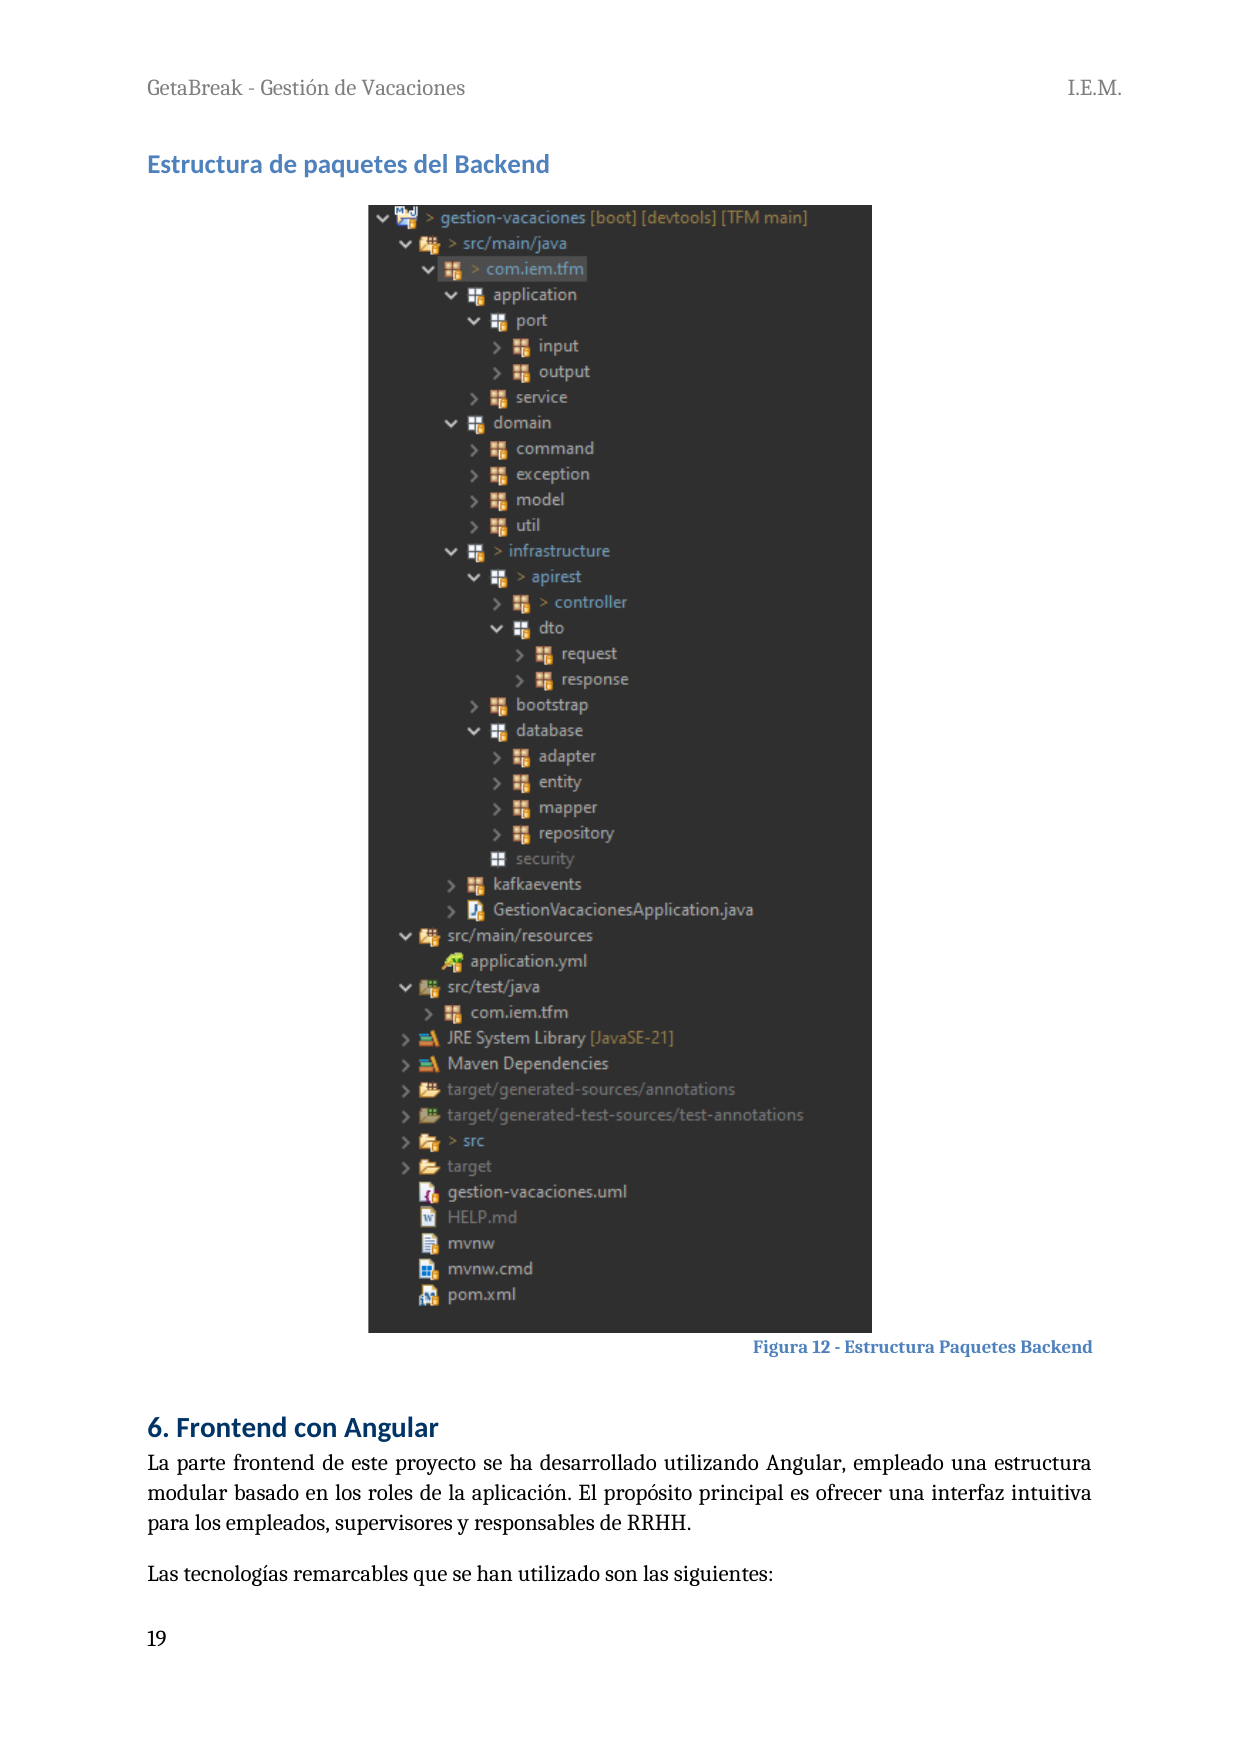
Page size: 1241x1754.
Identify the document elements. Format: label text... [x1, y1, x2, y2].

picture [368, 205, 872, 1333]
subtitle 6. Frontend con Angular [147, 1409, 1093, 1444]
text Las tecnologías remarcables que se han utilizado son las siguientes: [147, 1561, 1093, 1587]
text La parte frontend de este proyecto se ha desarrollado utilizando Angular, empleado una estructura modular basado en los roles de la aplicación. El propósito principal es ofrecer una interfaz intuitiva para los empleados, supervisores y responsables de RRHH. [147, 1449, 1093, 1536]
text Figura 12 - Estructura Paquetes Backend [147, 1337, 1093, 1359]
subtitle Estructura de paquetes del Backend [147, 147, 1093, 180]
